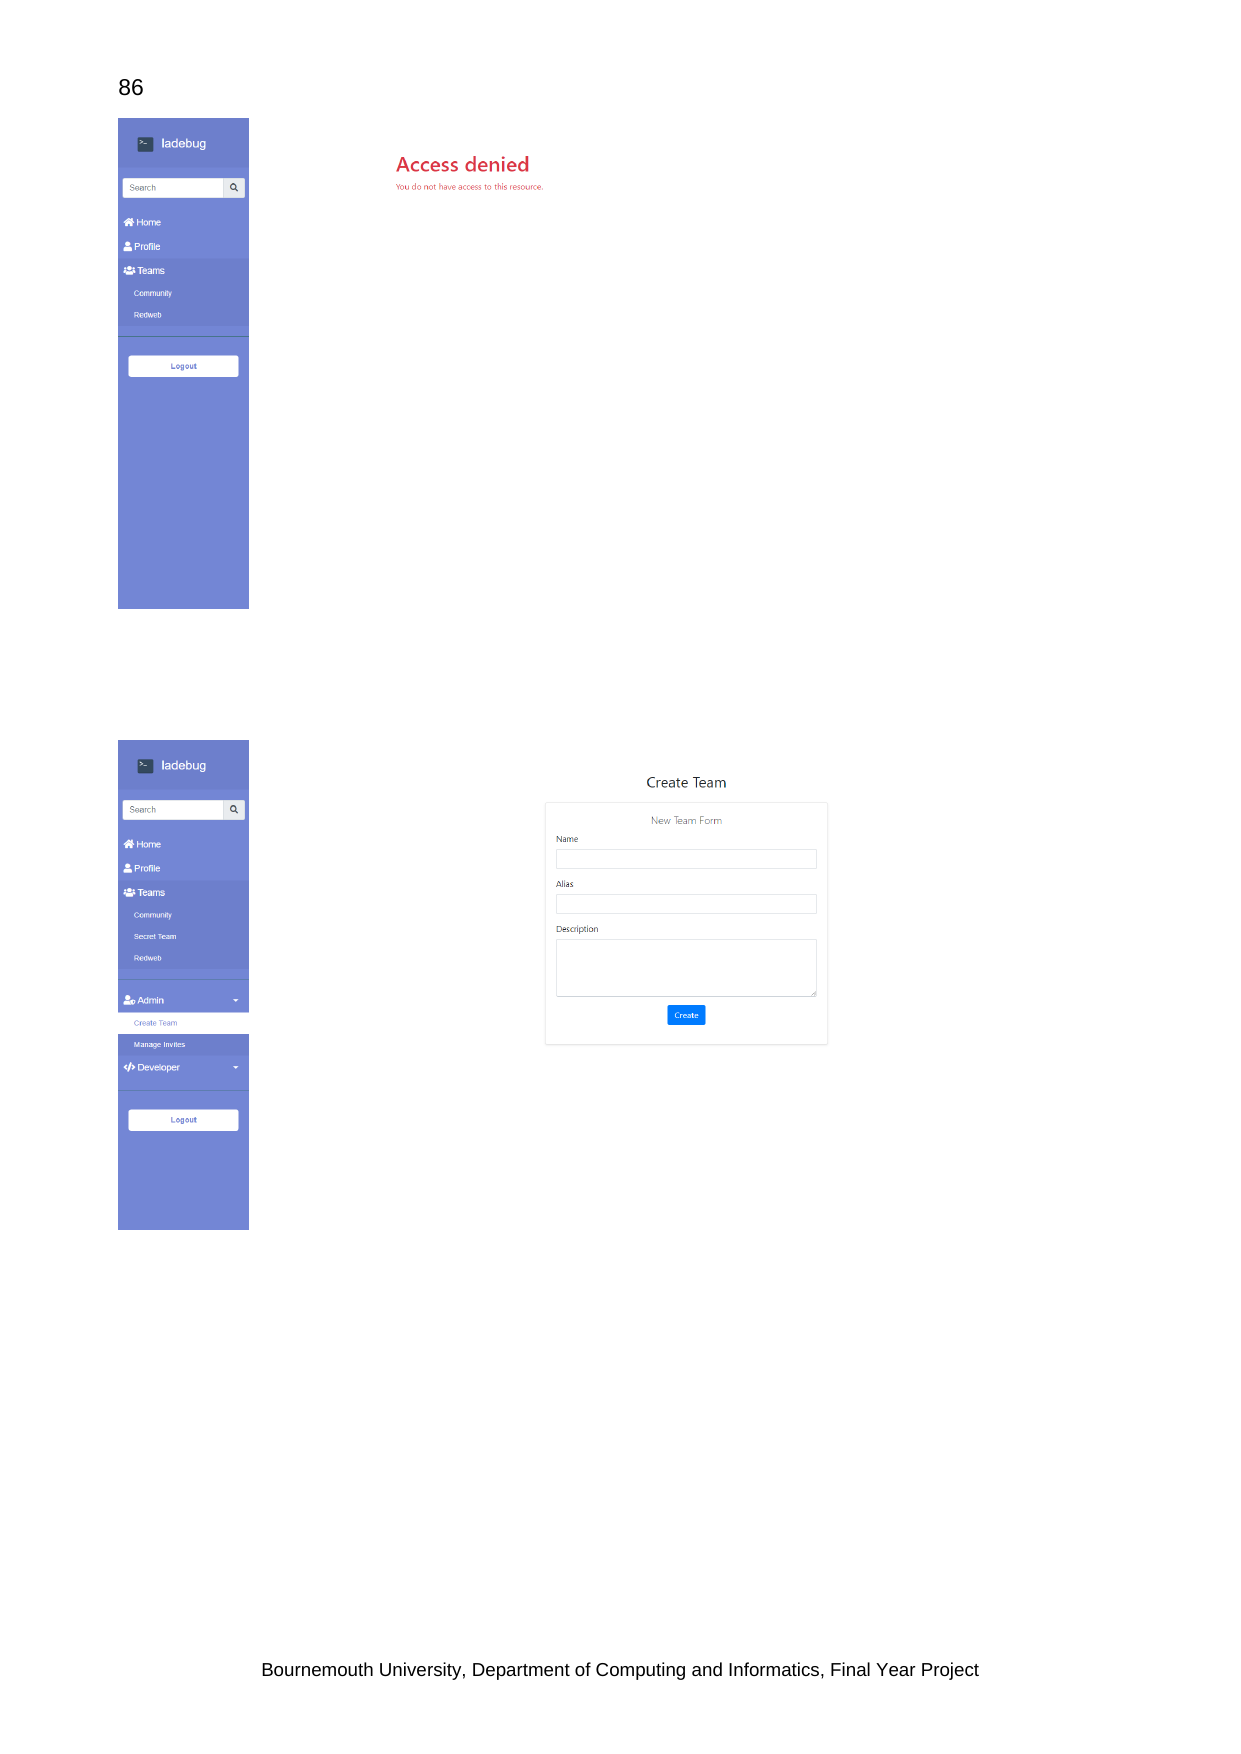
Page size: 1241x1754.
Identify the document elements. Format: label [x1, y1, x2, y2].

picture [118, 118, 1123, 609]
picture [118, 740, 1123, 1230]
